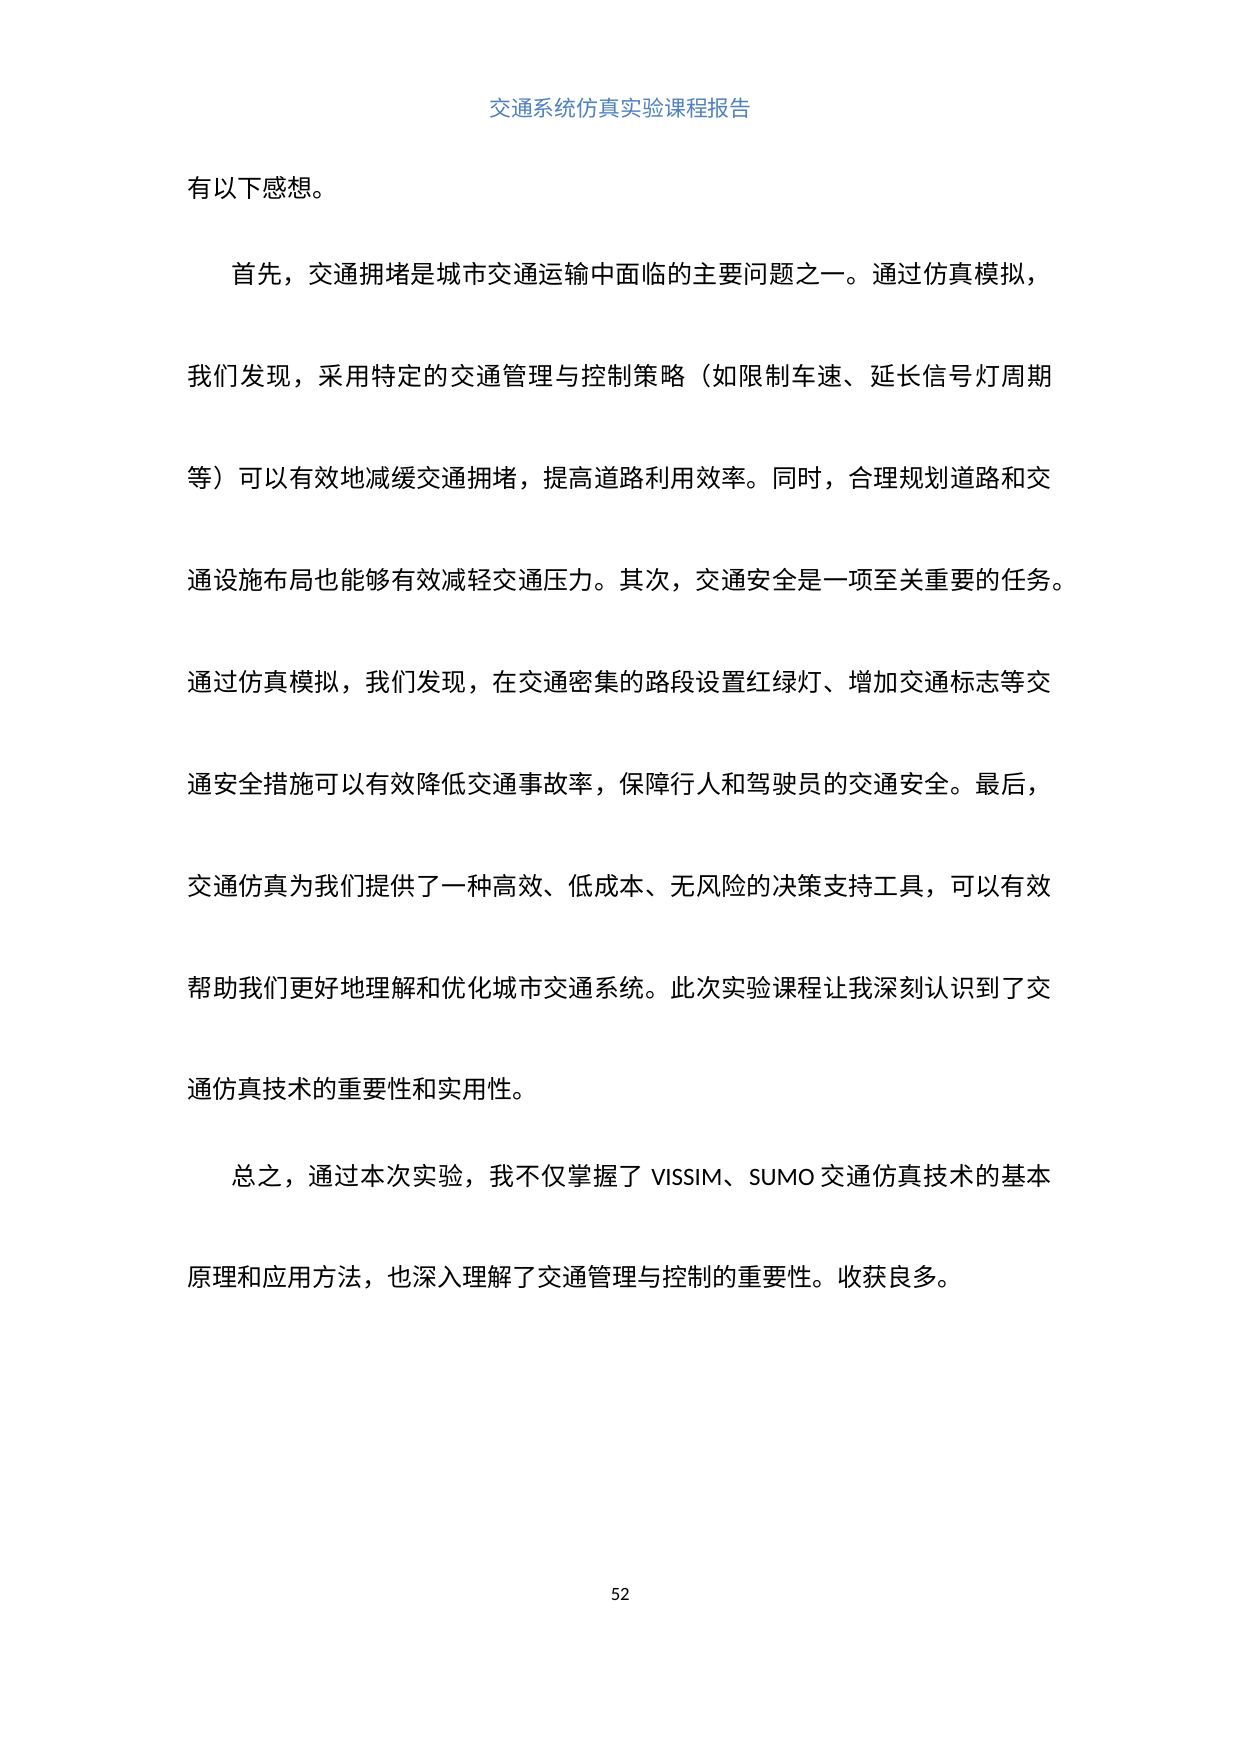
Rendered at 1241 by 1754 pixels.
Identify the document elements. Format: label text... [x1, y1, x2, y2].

text 首先，交通拥堵是城市交通运输中面临的主要问题之一。通过仿真模拟，我们发现，采用特定的交通管理与控制策略（如限制车速、延长信号灯周期等）可以有效地减缓交通拥堵，提高道路利用效率。同时，合理规划道路和交通设施布局也能够有效减轻交通压力。其次，交通安全是一项至关重要的任务。通过仿真模拟，我们发现，在交通密集的路段设置红绿灯、增加交通标志等交通安全措施可以有效降低交通事故率，保障行人和驾驶员的交通安全。最后，交通仿真为我们提供了一种高效、低成本、无风险的决策支持工具，可以有效帮助我们更好地理解和优化城市交通系统。此次实验课程让我深刻认识到了交通仿真技术的重要性和实用性。 [187, 239, 1053, 1122]
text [187, 153, 1053, 221]
text 总之，通过本次实验，我不仅掌握了VISSIM、SUMO交通仿真技术的基本原理和应用方法，也深入理解了交通管理与控制的重要性。收获良多。 [187, 1140, 1053, 1310]
